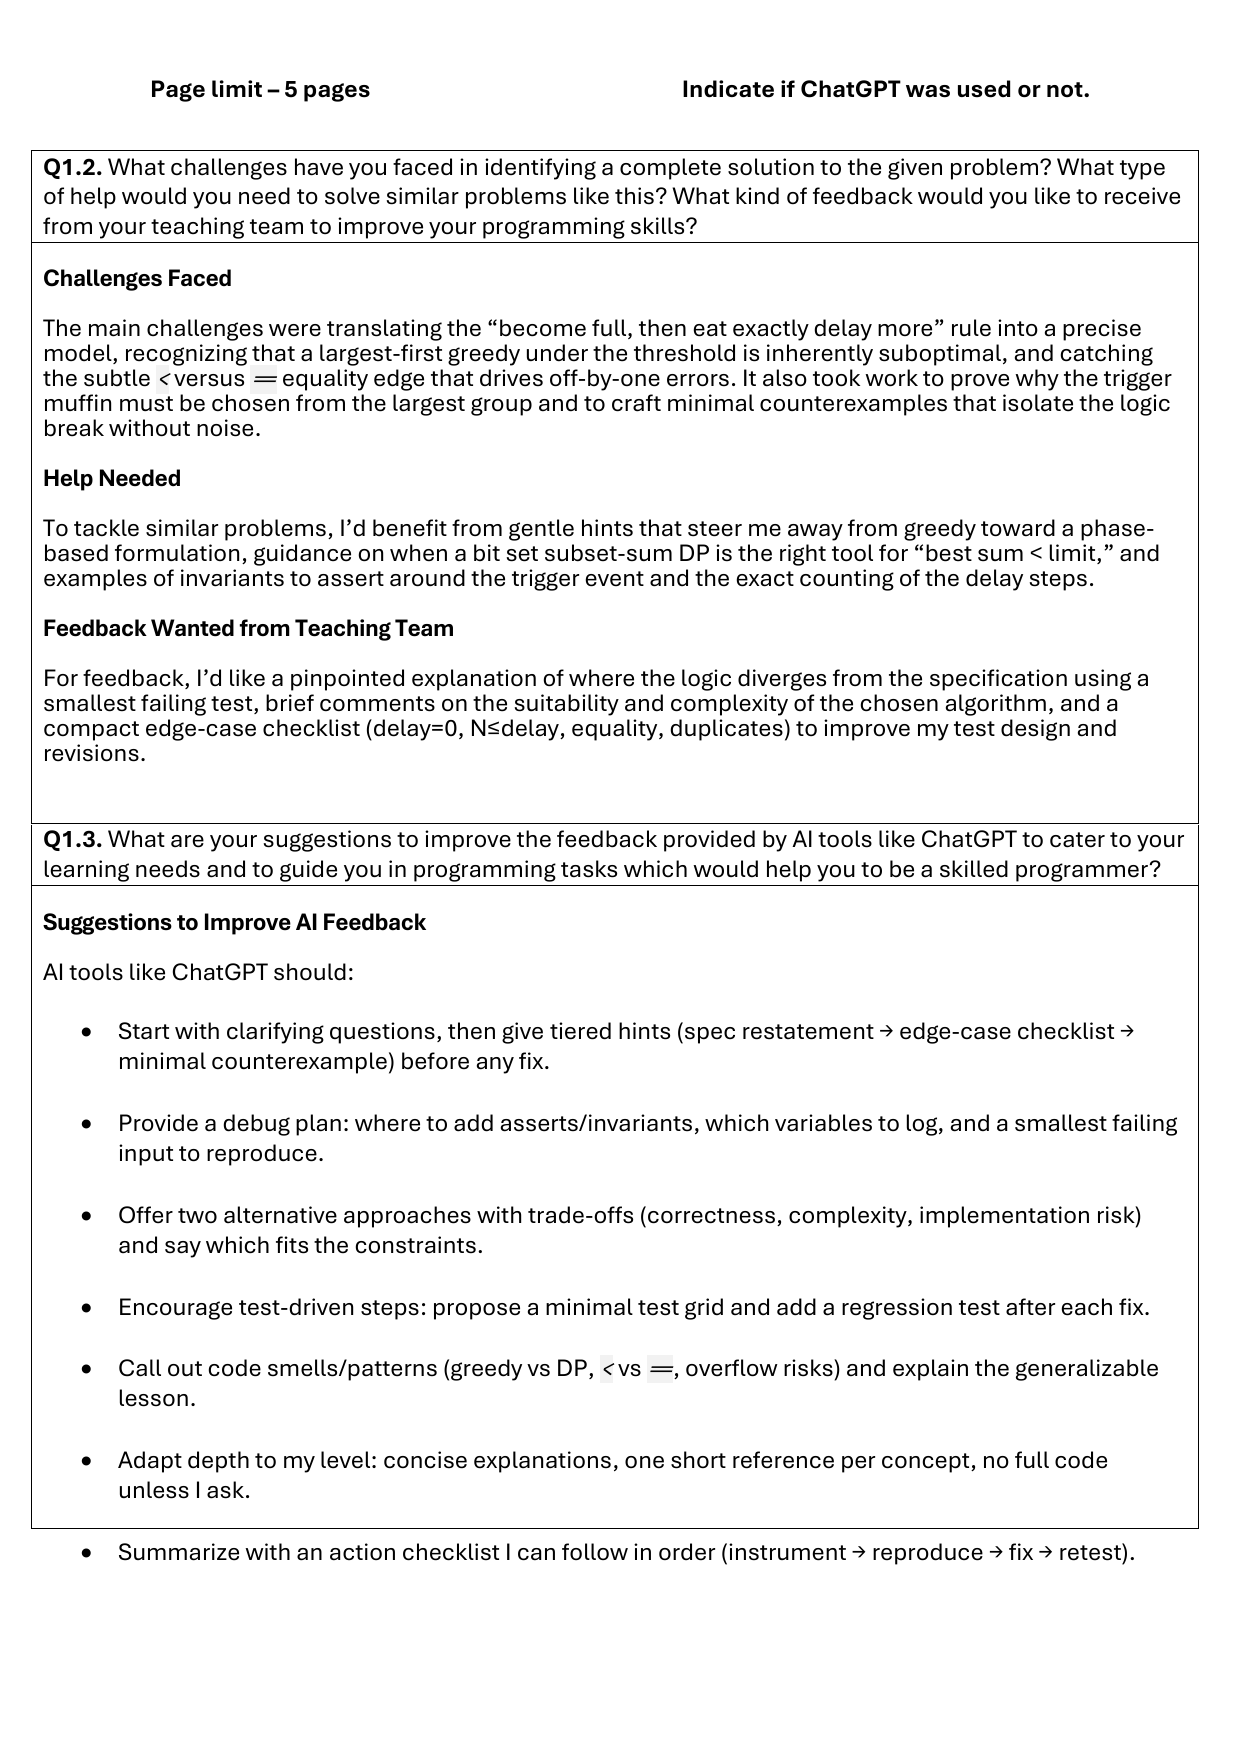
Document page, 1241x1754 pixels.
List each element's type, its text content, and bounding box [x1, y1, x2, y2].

text To tackle similar problems, I’d benefit from gentle hints that steer me away from greedy toward a phase-based formulation, guidance on when a bit set subset-sum DP is the right tool for “best sum < limit,” and examples of invariants to assert around the trigger event and the exact counting of the delay steps. [43, 517, 1180, 592]
text AI tools like ChatGPT should: [43, 960, 1180, 985]
text For feedback, I’d like a pinpointed explanation of where the logic diverges from the specification using a smallest failing test, brief comments on the suitability and complexity of the chosen algorithm, and a compact edge-case checklist (delay=0, N≤delay, equality, duplicates) to improve my test design and revisions. [43, 667, 1180, 767]
list Provide a debug plan: where to add asserts/invariants, which variables to log, and a smallest failing input to reproduce. [80, 1106, 1180, 1169]
text Page limit – 5 pages Indicate if ChatGPT was used or not. [150, 74, 1182, 104]
text Suggestions to Improve AI Feedback [43, 910, 1180, 935]
list Call out code smells/patterns (greedy vs DP, < vs ==, overflow risks) and explain the generalizable lesson. [80, 1351, 1180, 1414]
text Q1.2. What challenges have you faced in identifying a complete solution to the given problem? What type of help would you need to solve similar problems like this? What kind of feedback would you like to receive from your teaching team to improve your programming skills? [43, 151, 1182, 242]
list Start with clarifying questions, then give tiered hints (spec restatement → edge-case checklist → minimal counterexample) before any fix. [80, 1014, 1180, 1077]
list Adapt depth to my level: concise explanations, one short reference per concept, no full code unless I ask. [80, 1443, 1180, 1506]
text Challenges Faced [43, 267, 1180, 292]
text Q1.3. What are your suggestions to improve the feedback provided by AI tools like ChatGPT to cater to your learning needs and to guide you in programming tasks which would help you to be a skilled programmer? [43, 824, 1185, 885]
list Summarize with an action checklist I can follow in order (instrument → reproduce → fix → retest). [80, 1535, 1180, 1567]
text The main challenges were translating the “become full, then eat exactly delay more” rule into a precise model, recognizing that a largest-first greedy under the threshold is inherently suboptimal, and catching the subtle < versus == equality edge that drives off-by-one errors. It also took work to prove why the trigger muffin must be chosen from the largest group and to craft minimal counterexamples that isolate the logic break without noise. [43, 317, 1180, 442]
text Feedback Wanted from Teaching Team [43, 617, 1180, 642]
text Help Needed [43, 467, 1180, 492]
list Encourage test-driven steps: propose a minimal test grid and add a regression test after each fix. [80, 1290, 1180, 1322]
list Offer two alternative approaches with trade-offs (correctness, complexity, implementation risk) and say which fits the constraints. [80, 1198, 1180, 1261]
